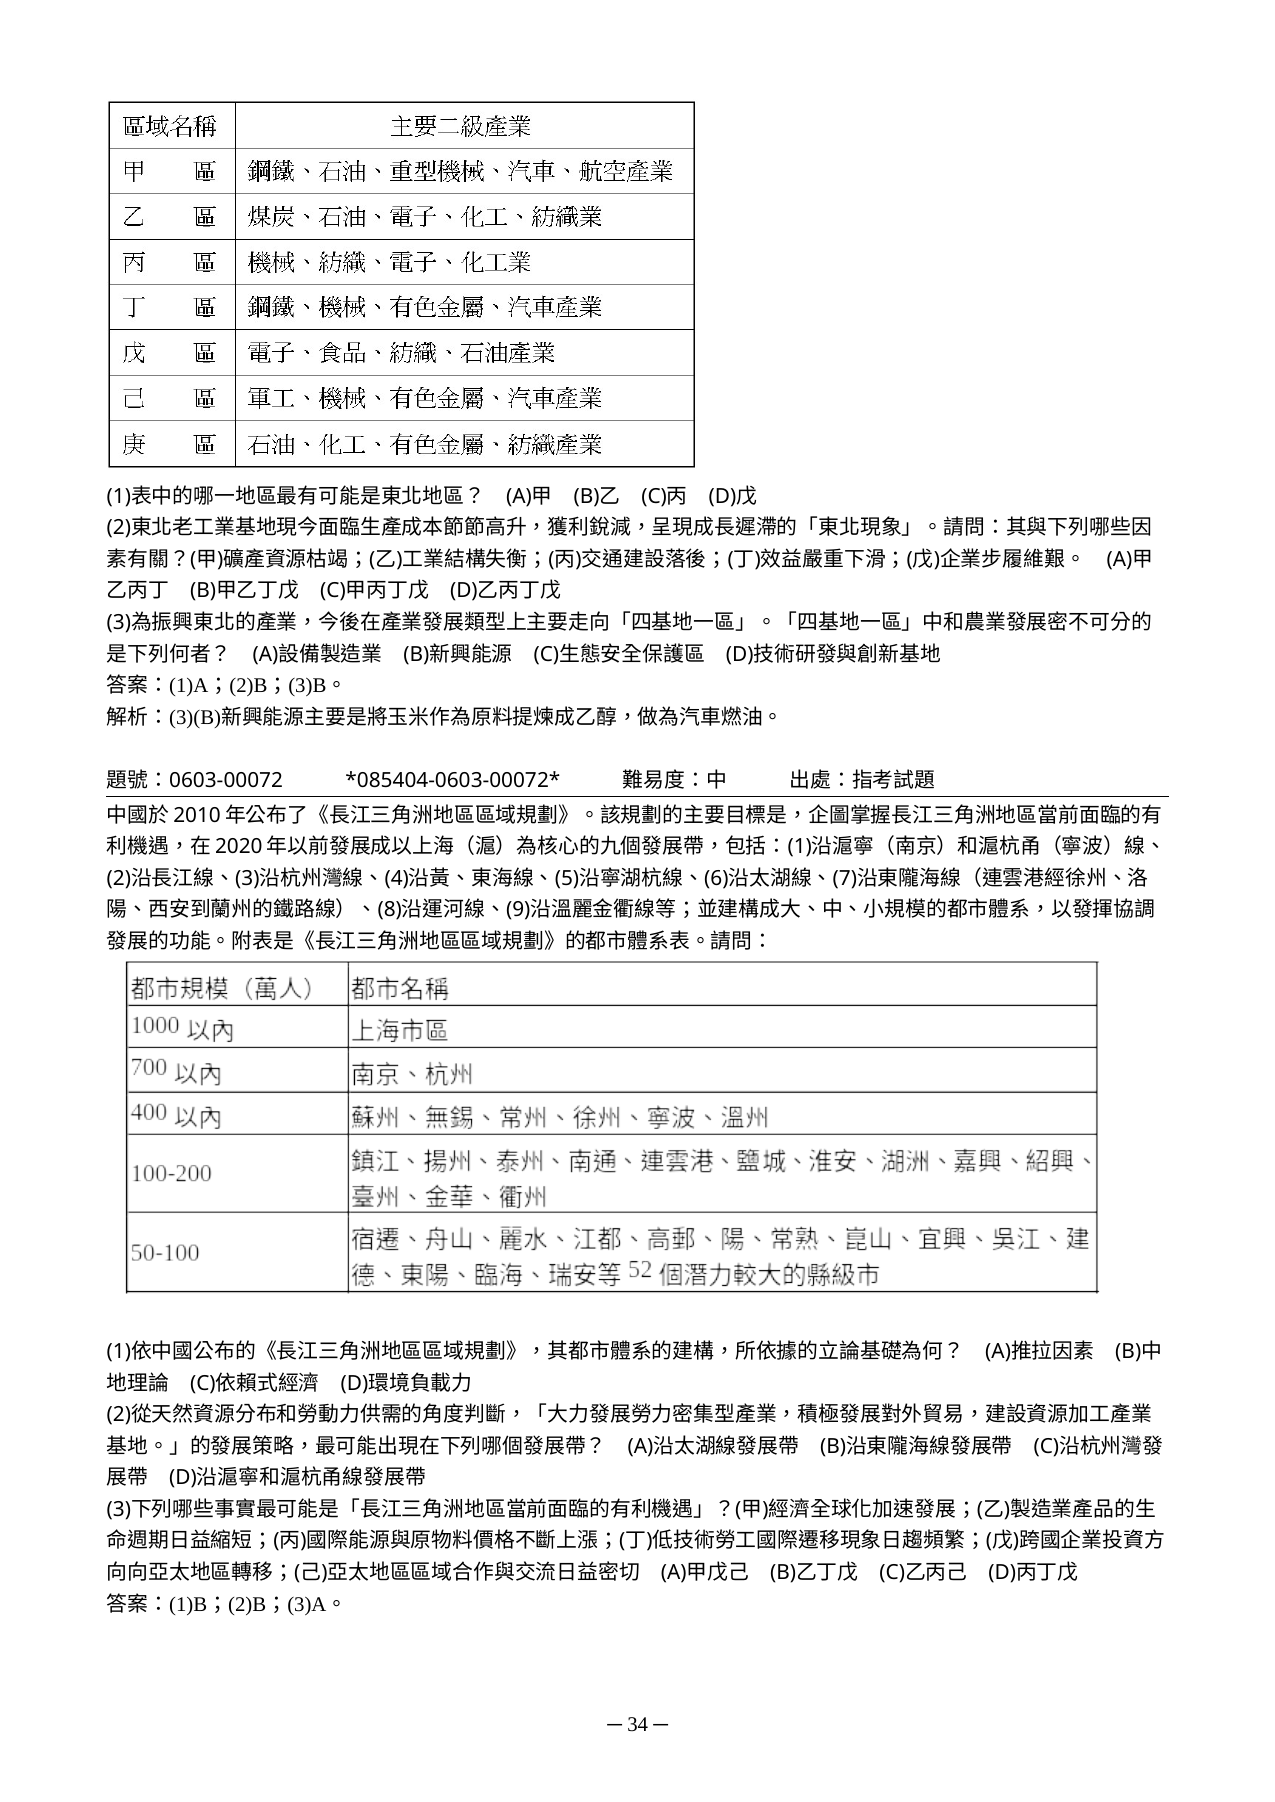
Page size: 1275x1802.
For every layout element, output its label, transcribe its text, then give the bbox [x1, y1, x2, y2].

text 中國於2010年公布了《長江三角洲地區區域規劃》。該規劃的主要目標是，企圖掌握長江三角洲地區當前面臨的有利機遇，在2020年以前發展成以上海（滬）為核心的九個發展帶，包括：(1)沿滬寧（南京）和滬杭甬（寧波）線、(2)沿長江線、(3)沿杭州灣線、(4)沿黃、東海線、(5)沿寧湖杭線、(6)沿太湖線、(7)沿東隴海線（連雲港經徐州、洛陽、西安到蘭州的鐵路線）、(8)沿運河線、(9)沿溫麗金衢線等；並建構成大、中、小規模的都市體系，以發揮協調發展的功能。附表是《長江三角洲地區區域規劃》的都市體系表。請問： (1)依中國公布的《長江三角洲地區區域規劃》，其都市體系的建構，所依據的立論基礎為何？ (A)推拉因素 (B)中地理論 (C)依賴式經濟 (D)環境負載力 (2)從天然資源分布和勞動力供需的角度判斷，「大力發展勞力密集型產業，積極發展對外貿易，建設資源加工產業基地。」的發展策略，最可能出現在下列哪個發展帶？ (A)沿太湖線發展帶 (B)沿東隴海線發展帶 (C)沿杭州灣發展帶 (D)沿滬寧和滬杭甬線發展帶 (3)下列哪些事實最可能是「長江三角洲地區當前面臨的有利機遇」？(甲)經濟全球化加速發展；(乙)製造業產品的生命週期日益縮短；(丙)國際能源與原物料價格不斷上漲；(丁)低技術勞工國際遷移現象日趨頻繁；(戊)跨國企業投資方向向亞太地區轉移；(己)亞太地區區域合作與交流日益密切 (A)甲戊己 (B)乙丁戊 (C)乙丙己 (D)丙丁戊 [106, 797, 1169, 1586]
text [106, 100, 1169, 668]
text 答案：(1)A；(2)B；(3)B。 [106, 668, 1169, 699]
picture [106, 99, 699, 470]
text 解析：(3)(B)新興能源主要是將玉米作為原料提煉成乙醇，做為汽車燃油。 [106, 699, 1169, 731]
text 題號：0603-00072 *085404-0603-00072* 難易度：中 出處：指考試題 [106, 762, 1169, 796]
text 答案：(1)B；(2)B；(3)A。 [106, 1586, 1169, 1618]
